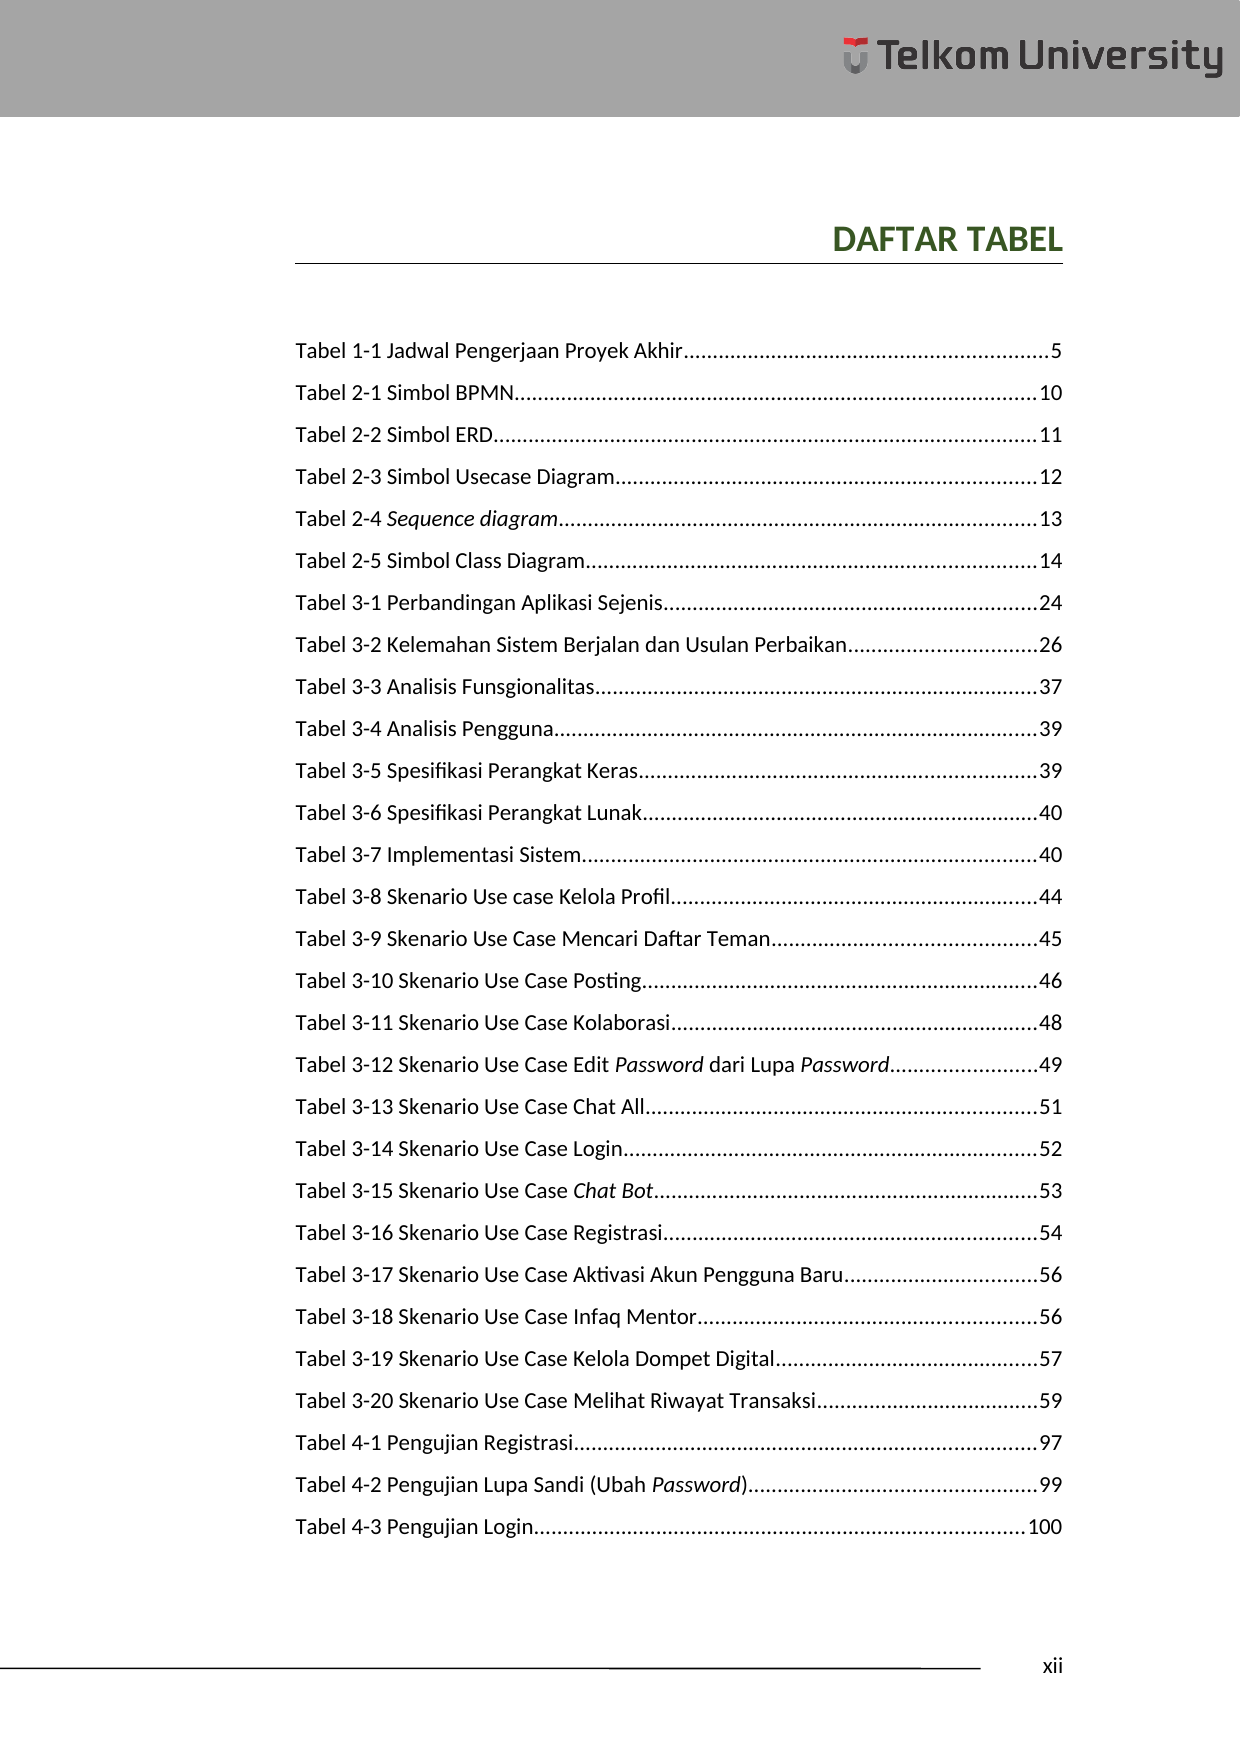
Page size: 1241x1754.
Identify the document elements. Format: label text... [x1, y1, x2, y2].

text Tabel 3-19 Skenario Use Case Kelola Dompet Digital 57 [295, 1344, 1063, 1372]
text Tabel 3-17 Skenario Use Case Aktivasi Akun Pengguna Baru 56 [295, 1260, 1063, 1288]
text Tabel 3-3 Analisis Funsgionalitas 37 [295, 672, 1063, 700]
text Tabel 2-5 Simbol Class Diagram 14 [295, 546, 1063, 574]
text Tabel 4-1 Pengujian Registrasi 97 [295, 1428, 1063, 1456]
text Tabel 2-2 Simbol ERD 11 [295, 421, 1063, 448]
text Tabel 3-20 Skenario Use Case Melihat Riwayat Transaksi 59 [295, 1386, 1063, 1414]
text Tabel 3-13 Skenario Use Case Chat All 51 [295, 1092, 1063, 1120]
text Tabel 3-15 Skenario Use Case Chat Bot 53 [295, 1176, 1063, 1204]
text Tabel 2-3 Simbol Usecase Diagram 12 [295, 462, 1063, 491]
text Tabel 3-12 Skenario Use Case Edit Password dari Lupa Password 49 [295, 1050, 1063, 1078]
text Tabel 3-8 Skenario Use case Kelola Profil 44 [295, 882, 1063, 910]
text Tabel 3-7 Implementasi Sistem 40 [295, 840, 1063, 868]
text Tabel 2-1 Simbol BPMN 10 [295, 378, 1063, 407]
text Tabel 3-10 Skenario Use Case Posting 46 [295, 966, 1063, 994]
text Tabel 3-6 Spesifikasi Perangkat Lunak 40 [295, 798, 1063, 826]
text Tabel 3-18 Skenario Use Case Infaq Mentor 56 [295, 1302, 1063, 1330]
text Tabel 3-14 Skenario Use Case Login 52 [295, 1134, 1063, 1162]
text Tabel 3-4 Analisis Pengguna 39 [295, 714, 1063, 742]
text Tabel 3-9 Skenario Use Case Mencari Daftar Teman 45 [295, 924, 1063, 952]
text Tabel 3-16 Skenario Use Case Registrasi 54 [295, 1218, 1063, 1246]
picture [843, 37, 1223, 78]
text Tabel 4-3 Pengujian Login 100 [295, 1512, 1063, 1540]
text Tabel 4-2 Pengujian Lupa Sandi (Ubah Password) 99 [295, 1470, 1063, 1498]
subtitle DAFTAR TABEL [295, 215, 1063, 263]
text Tabel 2-4 Sequence diagram 13 [295, 504, 1063, 532]
text Tabel 1-1 Jadwal Pengerjaan Proyek Akhir 5 [295, 337, 1063, 364]
text Tabel 3-1 Perbandingan Aplikasi Sejenis 24 [295, 588, 1063, 616]
text Tabel 3-11 Skenario Use Case Kolaborasi 48 [295, 1008, 1063, 1036]
text Tabel 3-5 Spesifikasi Perangkat Keras 39 [295, 756, 1063, 784]
text Tabel 3-2 Kelemahan Sistem Berjalan dan Usulan Perbaikan 26 [295, 630, 1063, 658]
